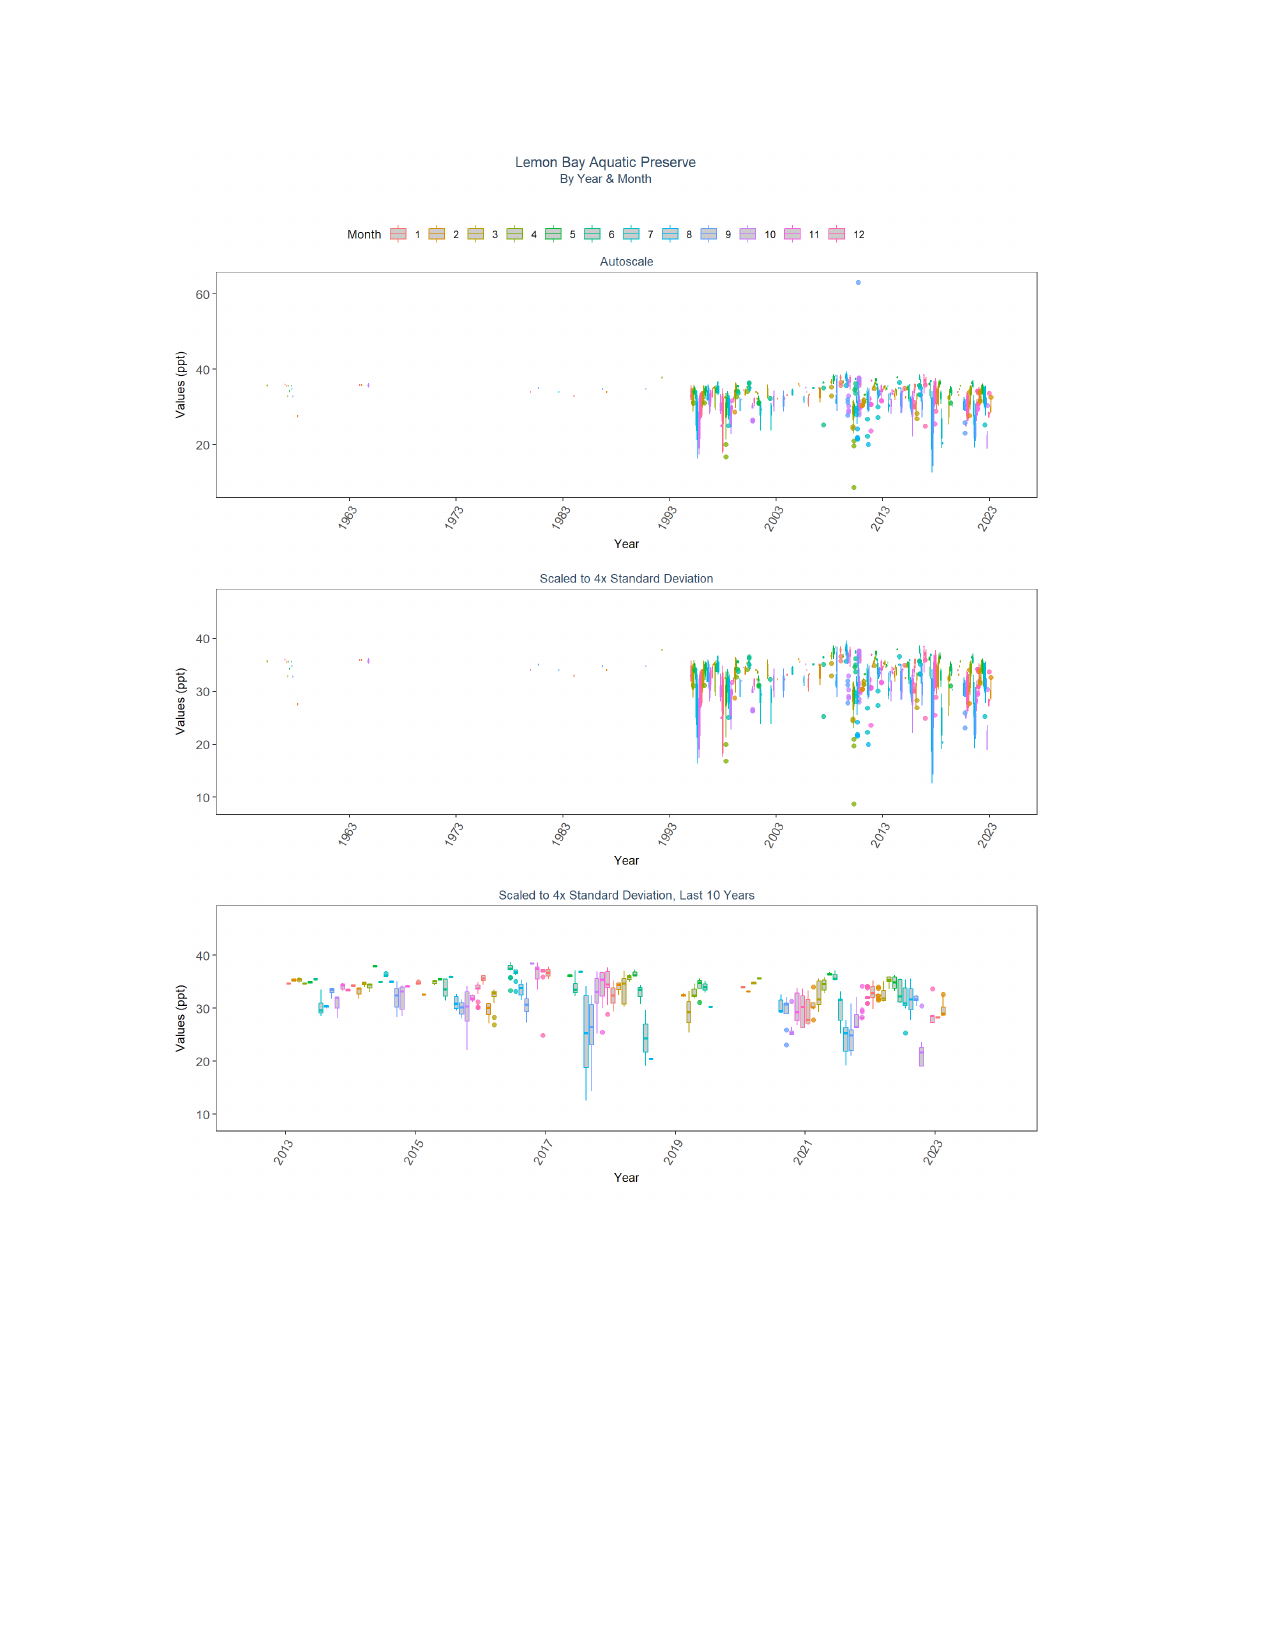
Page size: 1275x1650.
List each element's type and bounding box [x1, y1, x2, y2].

picture [168, 150, 1044, 1200]
